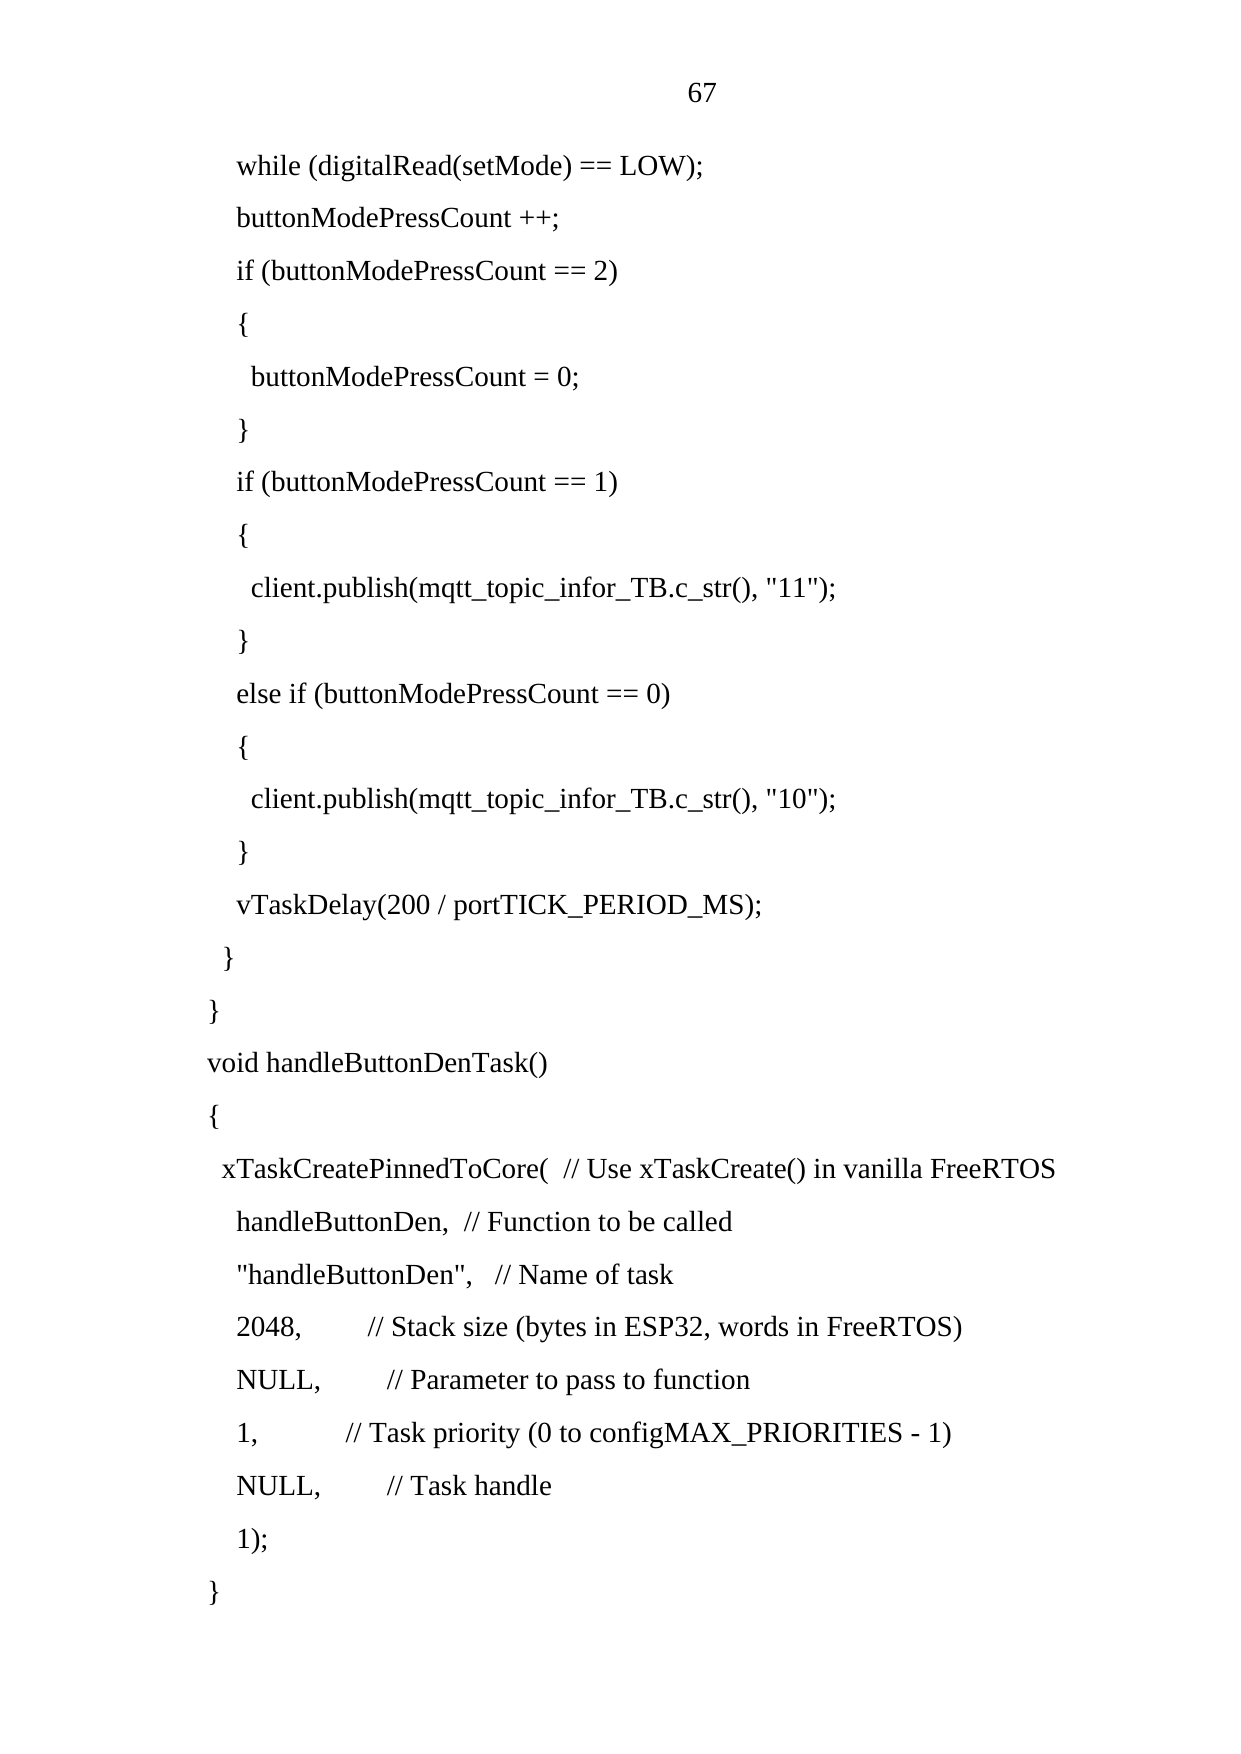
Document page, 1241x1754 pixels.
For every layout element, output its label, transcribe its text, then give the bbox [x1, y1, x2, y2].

text "handleButtonDen", // Name of task [207, 1257, 1122, 1290]
text if (buttonModePressCount == 1) [207, 464, 1122, 498]
text 1, // Task priority (0 to configMAX_PRIORITIES - 1) [207, 1415, 1122, 1449]
text } [207, 623, 1122, 657]
text handleButtonDen, // Function to be called [207, 1204, 1122, 1237]
text buttonModePressCount = 0; [207, 359, 1122, 392]
text { [207, 517, 1122, 551]
text { [207, 1098, 1122, 1132]
text } [207, 940, 1122, 973]
text } [207, 1574, 1122, 1607]
text buttonModePressCount ++; [207, 201, 1122, 234]
text NULL, // Parameter to pass to function [207, 1362, 1122, 1396]
text else if (buttonModePressCount == 0) [207, 676, 1122, 709]
text xTaskCreatePinnedToCore( // Use xTaskCreate() in vanilla FreeRTOS [207, 1151, 1122, 1185]
text } [207, 993, 1122, 1026]
text { [207, 306, 1122, 340]
text } [207, 834, 1122, 868]
text while (digitalRead(setMode) == LOW); [207, 148, 1122, 181]
text if (buttonModePressCount == 2) [207, 253, 1122, 287]
text 1); [207, 1521, 1122, 1554]
text vTaskDelay(200 / portTICK_PERIOD_MS); [207, 887, 1122, 921]
text } [207, 412, 1122, 445]
text 2048, // Stack size (bytes in ESP32, words in FreeRTOS) [207, 1309, 1122, 1343]
text client.publish(mqtt_topic_infor_TB.c_str(), "10"); [207, 781, 1122, 815]
text client.publish(mqtt_topic_infor_TB.c_str(), "11"); [207, 570, 1122, 604]
text { [207, 729, 1122, 762]
text void handleButtonDenTask() [207, 1046, 1122, 1079]
text NULL, // Task handle [207, 1468, 1122, 1502]
